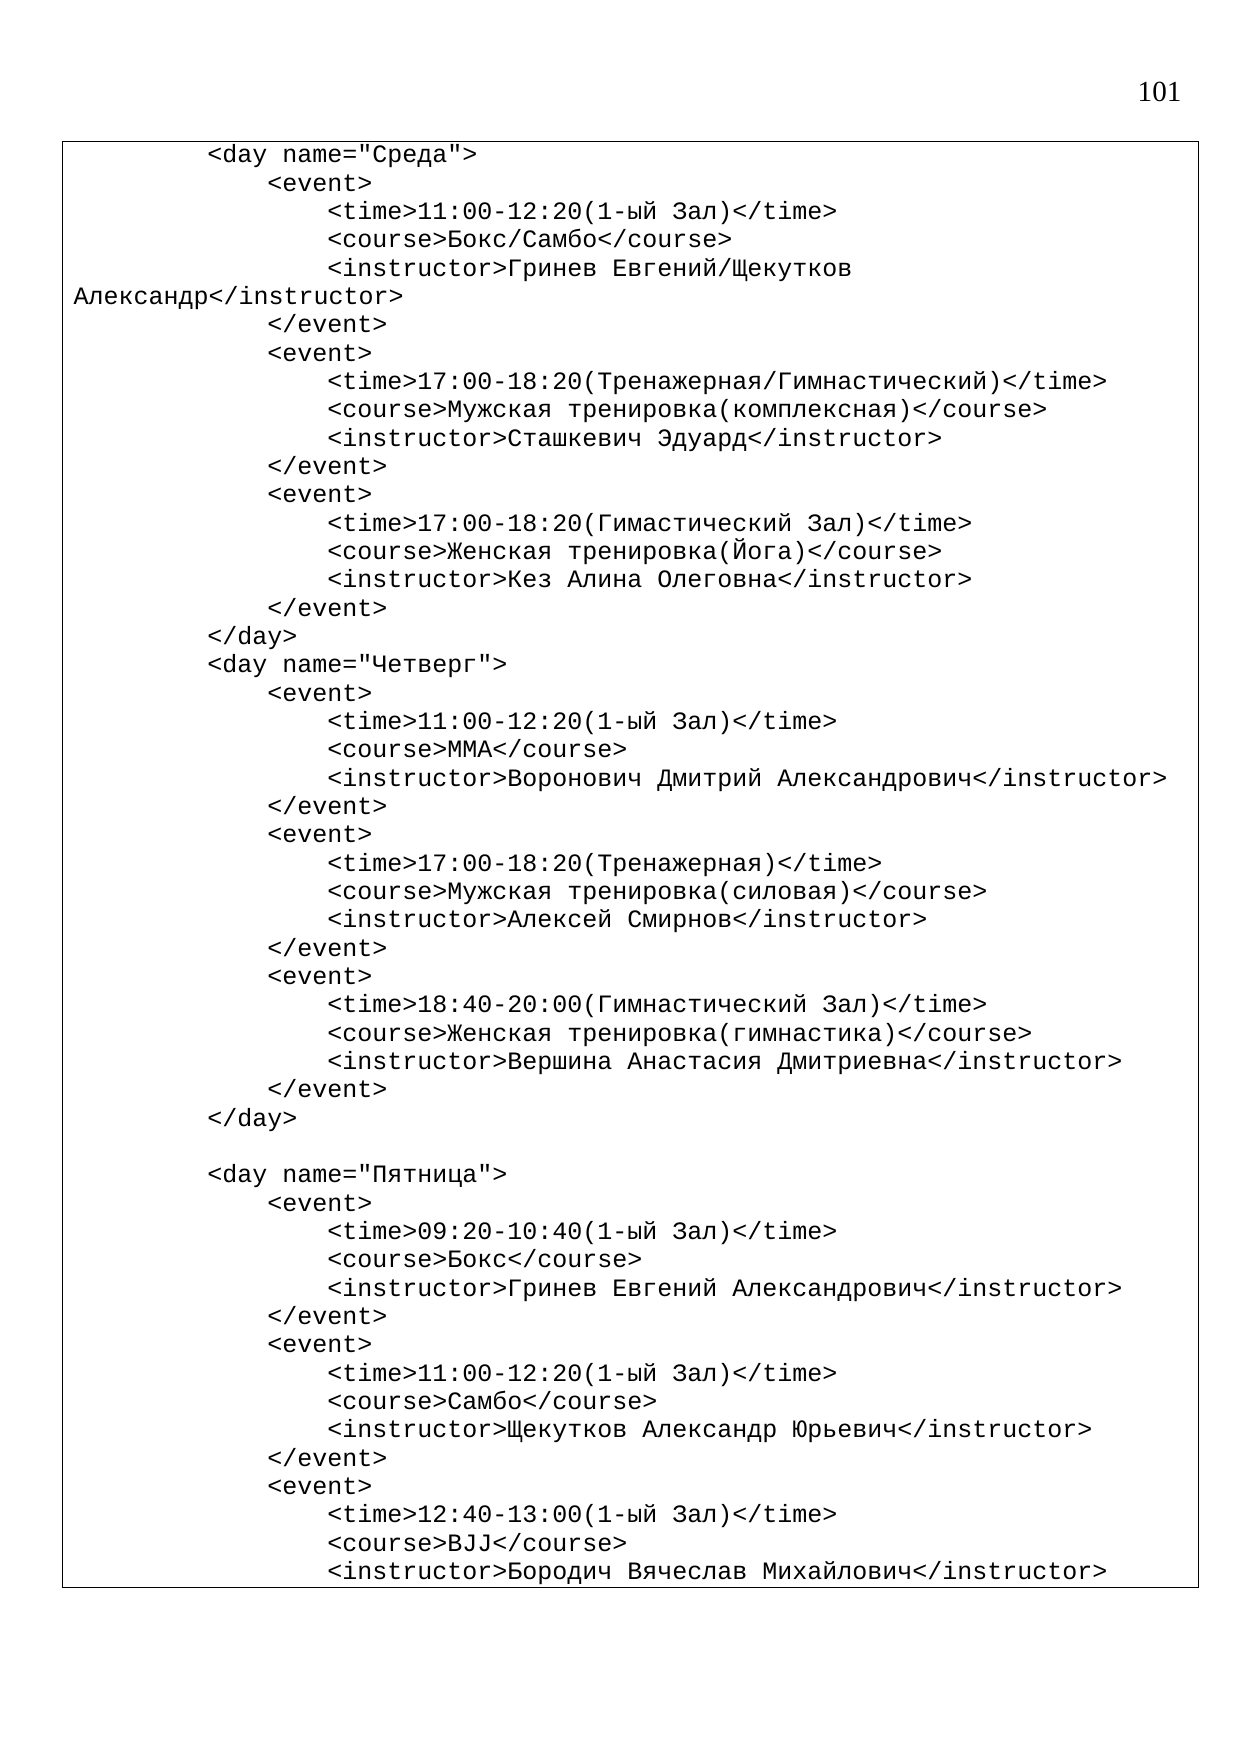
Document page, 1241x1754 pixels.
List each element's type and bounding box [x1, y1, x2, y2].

table_header [63, 142, 1198, 1587]
